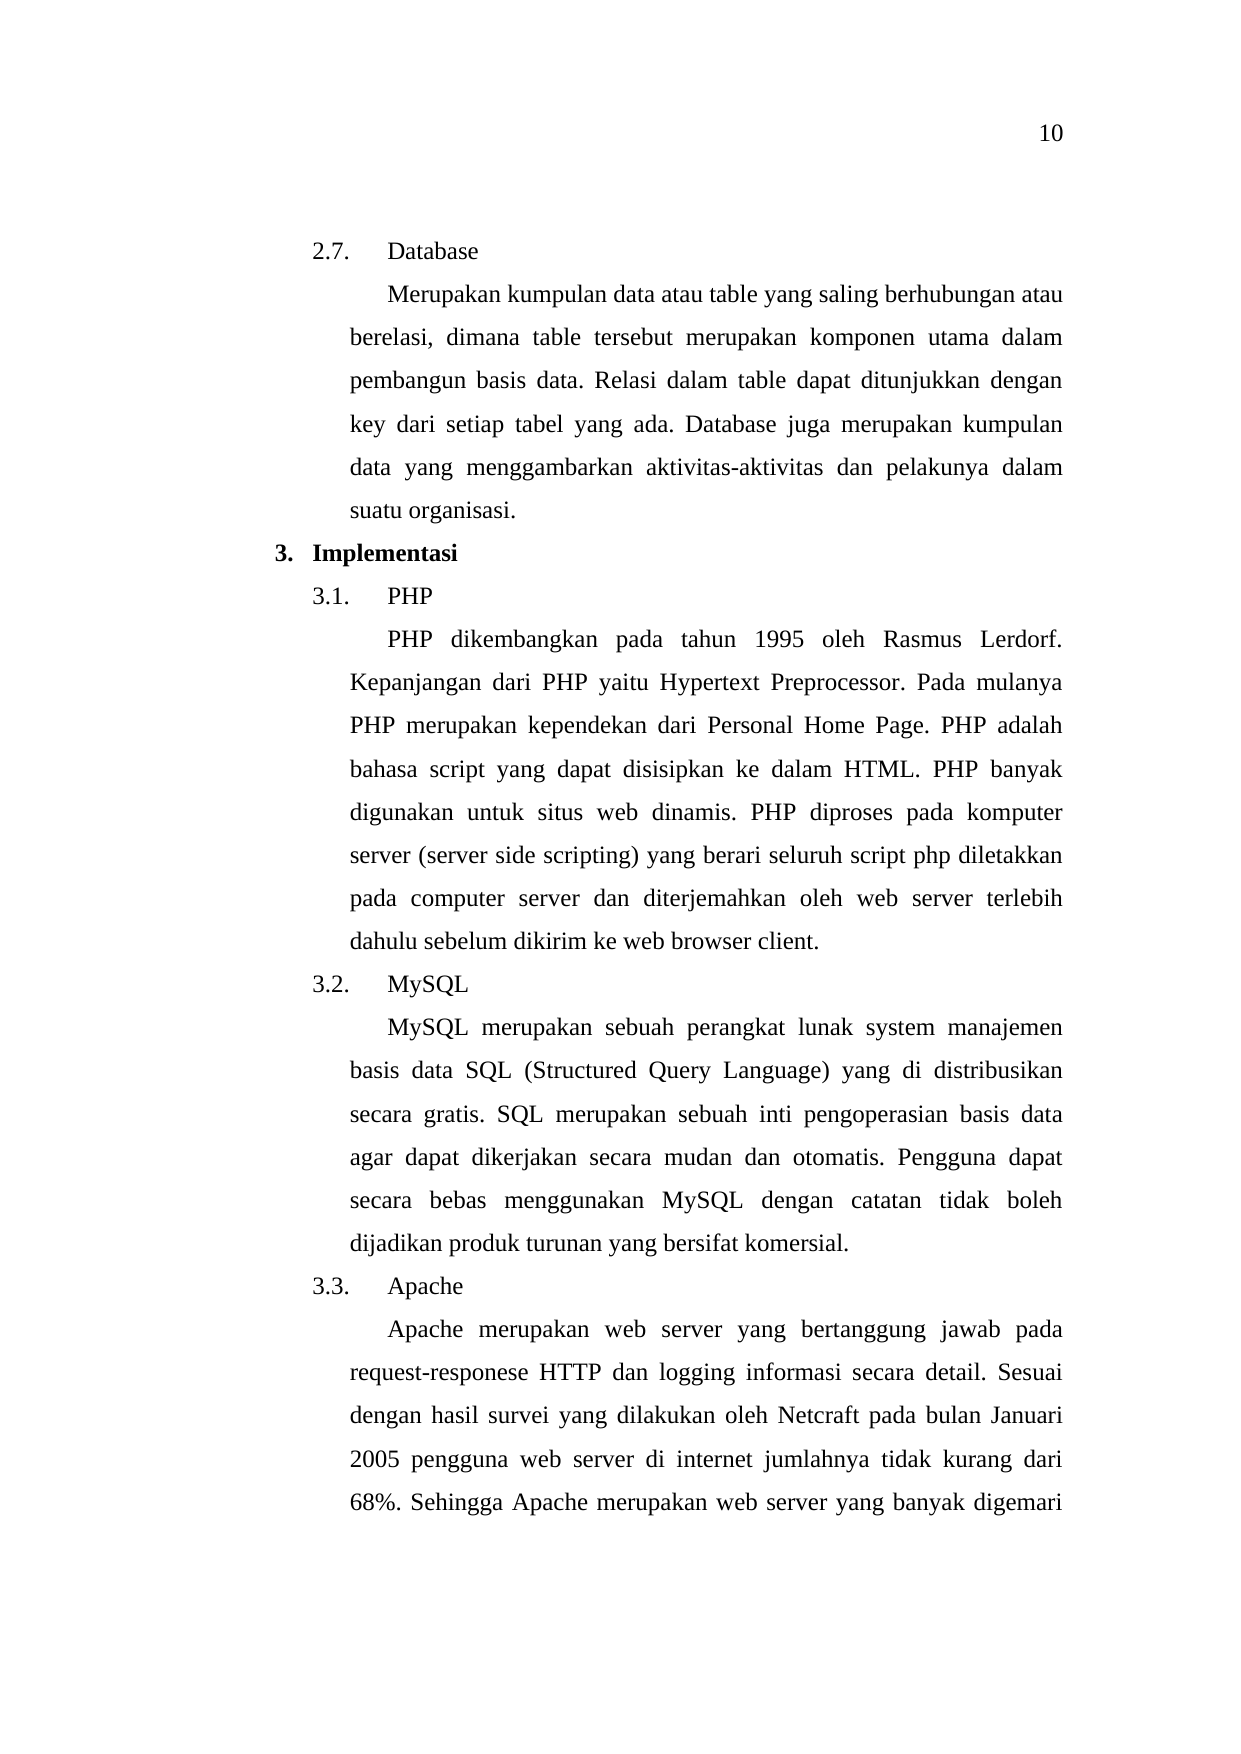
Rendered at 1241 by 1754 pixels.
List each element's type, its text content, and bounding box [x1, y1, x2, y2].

list Apache [312, 1271, 1063, 1300]
list PHP dikembangkan pada tahun 1995 oleh Rasmus Lerdorf. Kepanjangan dari PHP yaitu Hypertext Preprocessor. Pada mulanya PHP merupakan kependekan dari Personal Home Page. PHP adalah bahasa script yang dapat disisipkan ke dalam HTML. PHP banyak digunakan untuk situs web dinamis. PHP diproses pada komputer server (server side scripting) yang berari seluruh script php diletakkan pada computer server dan diterjemahkan oleh web server terlebih dahulu sebelum dikirim ke web browser client. [349, 624, 1063, 955]
list PHP [312, 581, 1063, 610]
list Merupakan kumpulan data atau table yang saling berhubungan atau berelasi, dimana table tersebut merupakan komponen utama dalam pembangun basis data. Relasi dalam table dapat ditunjukkan dengan key dari setiap tabel yang ada. Database juga merupakan kumpulan data yang menggambarkan aktivitas-aktivitas dan pelakunya dalam suatu organisasi. [349, 279, 1063, 524]
subtitle Implementasi [274, 538, 1063, 567]
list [349, 1314, 1063, 1516]
list Database [312, 236, 1063, 265]
list MySQL [312, 969, 1063, 998]
list MySQL merupakan sebuah perangkat lunak system manajemen basis data SQL (Structured Query Language) yang di distribusikan secara gratis. SQL merupakan sebuah inti pengoperasian basis data agar dapat dikerjakan secara mudan dan otomatis. Pengguna dapat secara bebas menggunakan MySQL dengan catatan tidak boleh dijadikan produk turunan yang bersifat komersial. [349, 1012, 1063, 1257]
